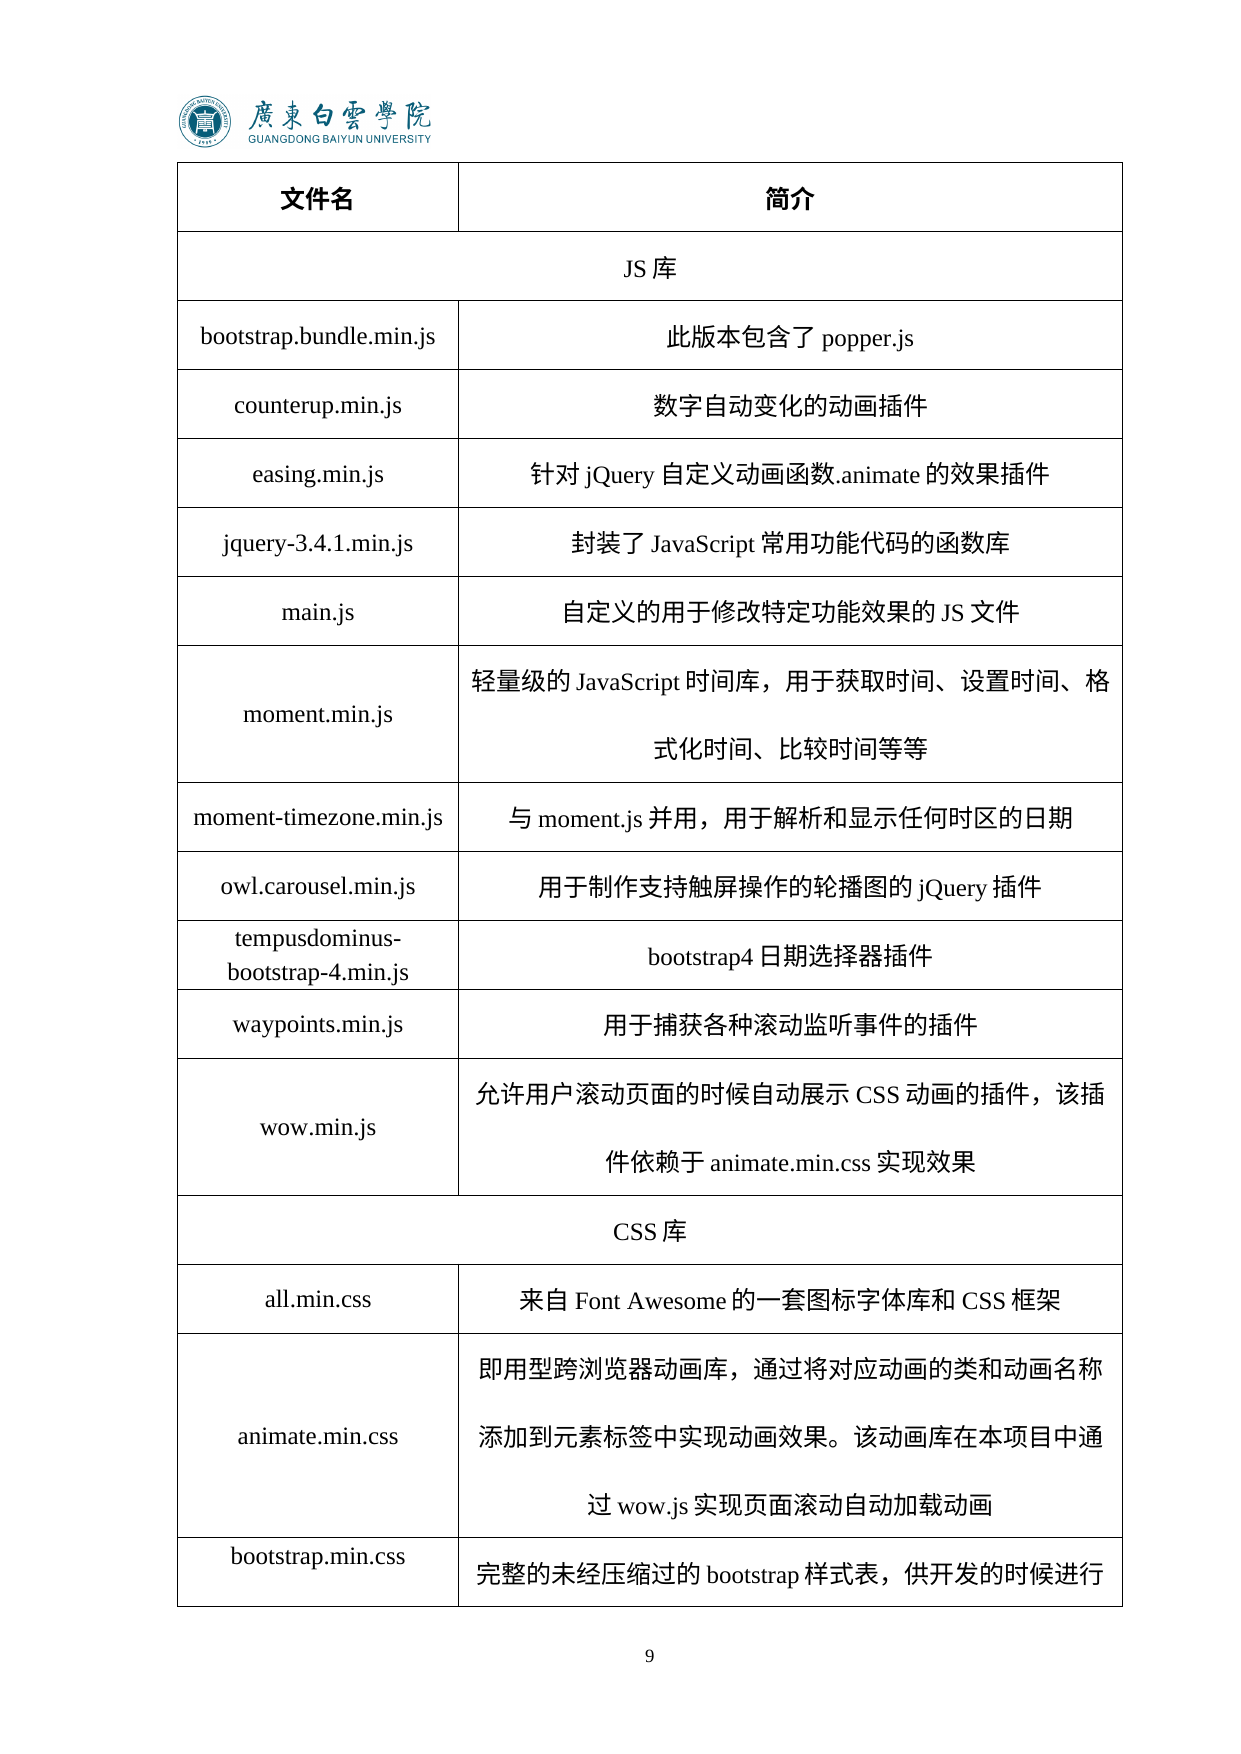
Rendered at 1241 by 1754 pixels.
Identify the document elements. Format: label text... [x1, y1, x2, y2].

table_cell 轻量级的JavaScript时间库，用于获取时间、设置时间、格式化时间、比较时间等等 [459, 646, 1122, 782]
table_cell JS库 [178, 232, 1122, 300]
table_cell bootstrap.min.css [178, 1538, 458, 1606]
table_cell 数字自动变化的动画插件 [459, 370, 1122, 438]
table_cell 此版本包含了popper.js [459, 301, 1122, 369]
table_cell counterup.min.js [178, 370, 458, 438]
table_cell 自定义的用于修改特定功能效果的JS文件 [459, 577, 1122, 645]
table_cell 完整的未经压缩过的bootstrap样式表，供开发的时候进行调试。 [459, 1538, 1122, 1606]
table_cell animate.min.css [178, 1334, 458, 1537]
table_cell 用于捕获各种滚动监听事件的插件 [459, 990, 1122, 1058]
table_cell moment.min.js [178, 646, 458, 782]
table_header 简介 [459, 163, 1122, 231]
table_cell all.min.css [178, 1265, 458, 1332]
table_cell wow.min.js [178, 1059, 458, 1194]
table_cell owl.carousel.min.js [178, 852, 458, 920]
table_cell tempusdominus-bootstrap-4.min.js [178, 921, 458, 989]
table_cell moment-timezone.min.js [178, 783, 458, 851]
table_header 文件名 [178, 163, 458, 231]
picture [177, 94, 431, 149]
table_cell 即用型跨浏览器动画库，通过将对应动画的类和动画名称添加到元素标签中实现动画效果。该动画库在本项目中通过wow.js实现页面滚动自动加载动画 [459, 1334, 1122, 1537]
table_cell CSS库 [178, 1196, 1122, 1263]
table_cell bootstrap.bundle.min.js [178, 301, 458, 369]
table_cell 封装了JavaScript常用功能代码的函数库 [459, 508, 1122, 576]
table_cell jquery-3.4.1.min.js [178, 508, 458, 576]
table_cell bootstrap4日期选择器插件 [459, 921, 1122, 989]
table_cell waypoints.min.js [178, 990, 458, 1058]
table_cell main.js [178, 577, 458, 645]
table_cell 与moment.js并用，用于解析和显示任何时区的日期 [459, 783, 1122, 851]
table_cell 用于制作支持触屏操作的轮播图的jQuery插件 [459, 852, 1122, 920]
table_cell easing.min.js [178, 439, 458, 507]
table_cell 针对jQuery自定义动画函数.animate的效果插件 [459, 439, 1122, 507]
table_cell 来自Font Awesome的一套图标字体库和CSS框架 [459, 1265, 1122, 1332]
table_cell 允许用户滚动页面的时候自动展示CSS动画的插件，该插件依赖于animate.min.css实现效果 [459, 1059, 1122, 1194]
